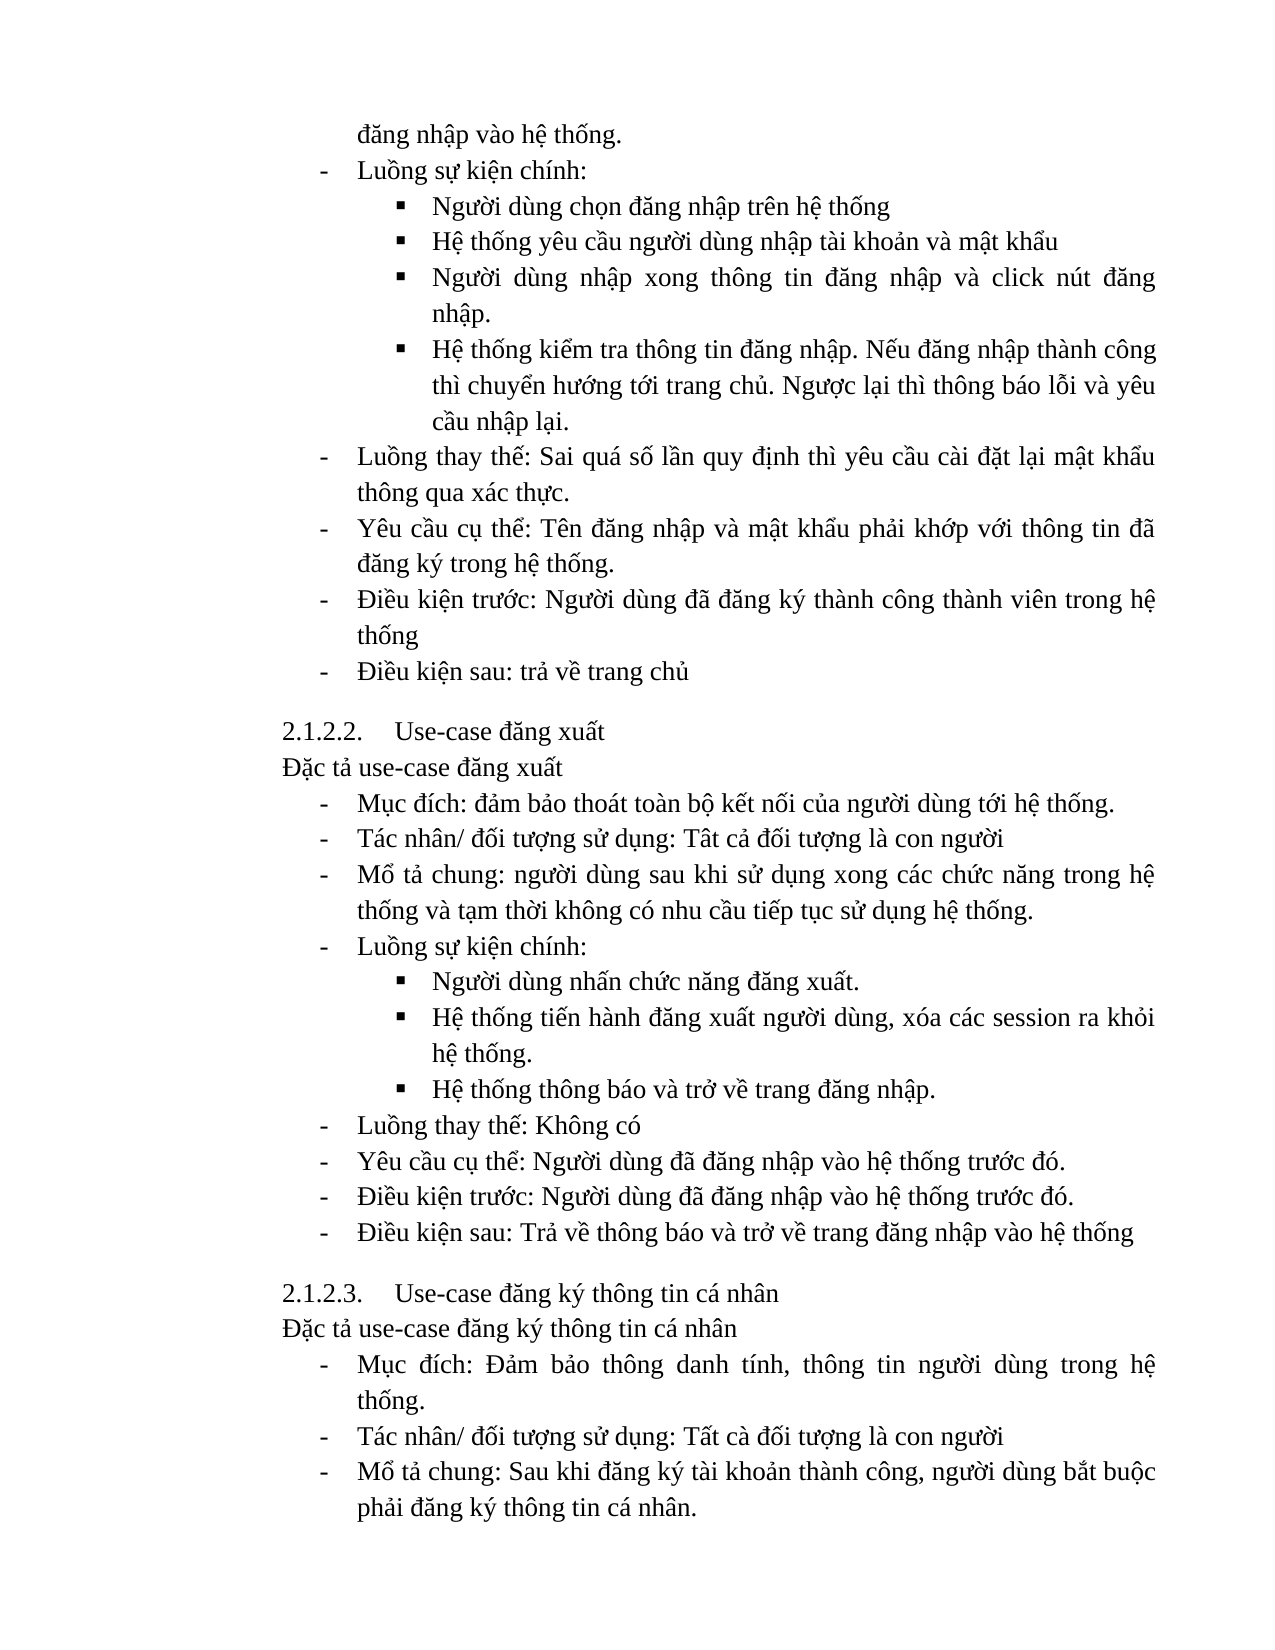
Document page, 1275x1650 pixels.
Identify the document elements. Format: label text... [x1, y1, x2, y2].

list Use-case đăng xuất [282, 715, 1157, 747]
list Hệ thống yêu cầu người dùng nhập tài khoản và mật khẩu [394, 226, 1157, 257]
list Điều kiện trước: Người dùng đã đăng ký thành công thành viên trong hệ thống [319, 583, 1157, 650]
list Điều kiện sau: Trả về thông báo và trở về trang đăng nhập vào hệ thống [319, 1216, 1157, 1247]
list Luồng sự kiện chính: [319, 154, 1157, 185]
list Điều kiện trước: Người dùng đã đăng nhập vào hệ thống trước đó. [319, 1180, 1157, 1212]
list Tác nhân/ đối tượng sử dụng: Tất cà đối tượng là con người [319, 1420, 1157, 1451]
list Luồng thay thế: Sai quá số lần quy định thì yêu cầu cài đặt lại mật khẩu thông qua xác thực. [319, 440, 1157, 507]
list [319, 118, 1157, 149]
list Người dùng nhấn chức năng đăng xuất. [394, 966, 1157, 997]
list Use-case đăng ký thông tin cá nhân [282, 1277, 1157, 1308]
list Mổ tả chung: Sau khi đăng ký tài khoản thành công, người dùng bắt buộc phải đăng ký thông tin cá nhân. [319, 1456, 1157, 1522]
list Luồng thay thế: Không có [319, 1109, 1157, 1140]
list Người dùng nhập xong thông tin đăng nhập và click nút đăng nhập. [394, 261, 1157, 328]
list Tác nhân/ đối tượng sử dụng: Tât cả đối tượng là con người [319, 823, 1157, 854]
list Mổ tả chung: người dùng sau khi sử dụng xong các chức năng trong hệ thống và tạm thời không có nhu cầu tiếp tục sử dụng hệ thống. [319, 858, 1157, 925]
list Hệ thống kiểm tra thông tin đăng nhập. Nếu đăng nhập thành công thì chuyển hướng tới trang chủ. Ngược lại thì thông báo lỗi và yêu cầu nhập lại. [394, 333, 1157, 436]
list Hệ thống thông báo và trở về trang đăng nhập. [394, 1073, 1157, 1104]
list Yêu cầu cụ thể: Tên đăng nhập và mật khẩu phải khớp với thông tin đã đăng ký trong hệ thống. [319, 512, 1157, 579]
text Đặc tả use-case đăng xuất [282, 751, 1157, 782]
list Mục đích: đảm bảo thoát toàn bộ kết nối của người dùng tới hệ thống. [319, 787, 1157, 818]
list Mục đích: Đảm bảo thông danh tính, thông tin người dùng trong hệ thống. [319, 1348, 1157, 1415]
list Điều kiện sau: trả về trang chủ [319, 655, 1157, 686]
list Luồng sự kiện chính: [319, 930, 1157, 961]
text Đặc tả use-case đăng ký thông tin cá nhân [282, 1313, 1157, 1344]
list Hệ thống tiến hành đăng xuất người dùng, xóa các session ra khỏi hệ thống. [394, 1001, 1157, 1068]
list Yêu cầu cụ thể: Người dùng đã đăng nhập vào hệ thống trước đó. [319, 1145, 1157, 1176]
list Người dùng chọn đăng nhập trên hệ thống [394, 189, 1157, 221]
